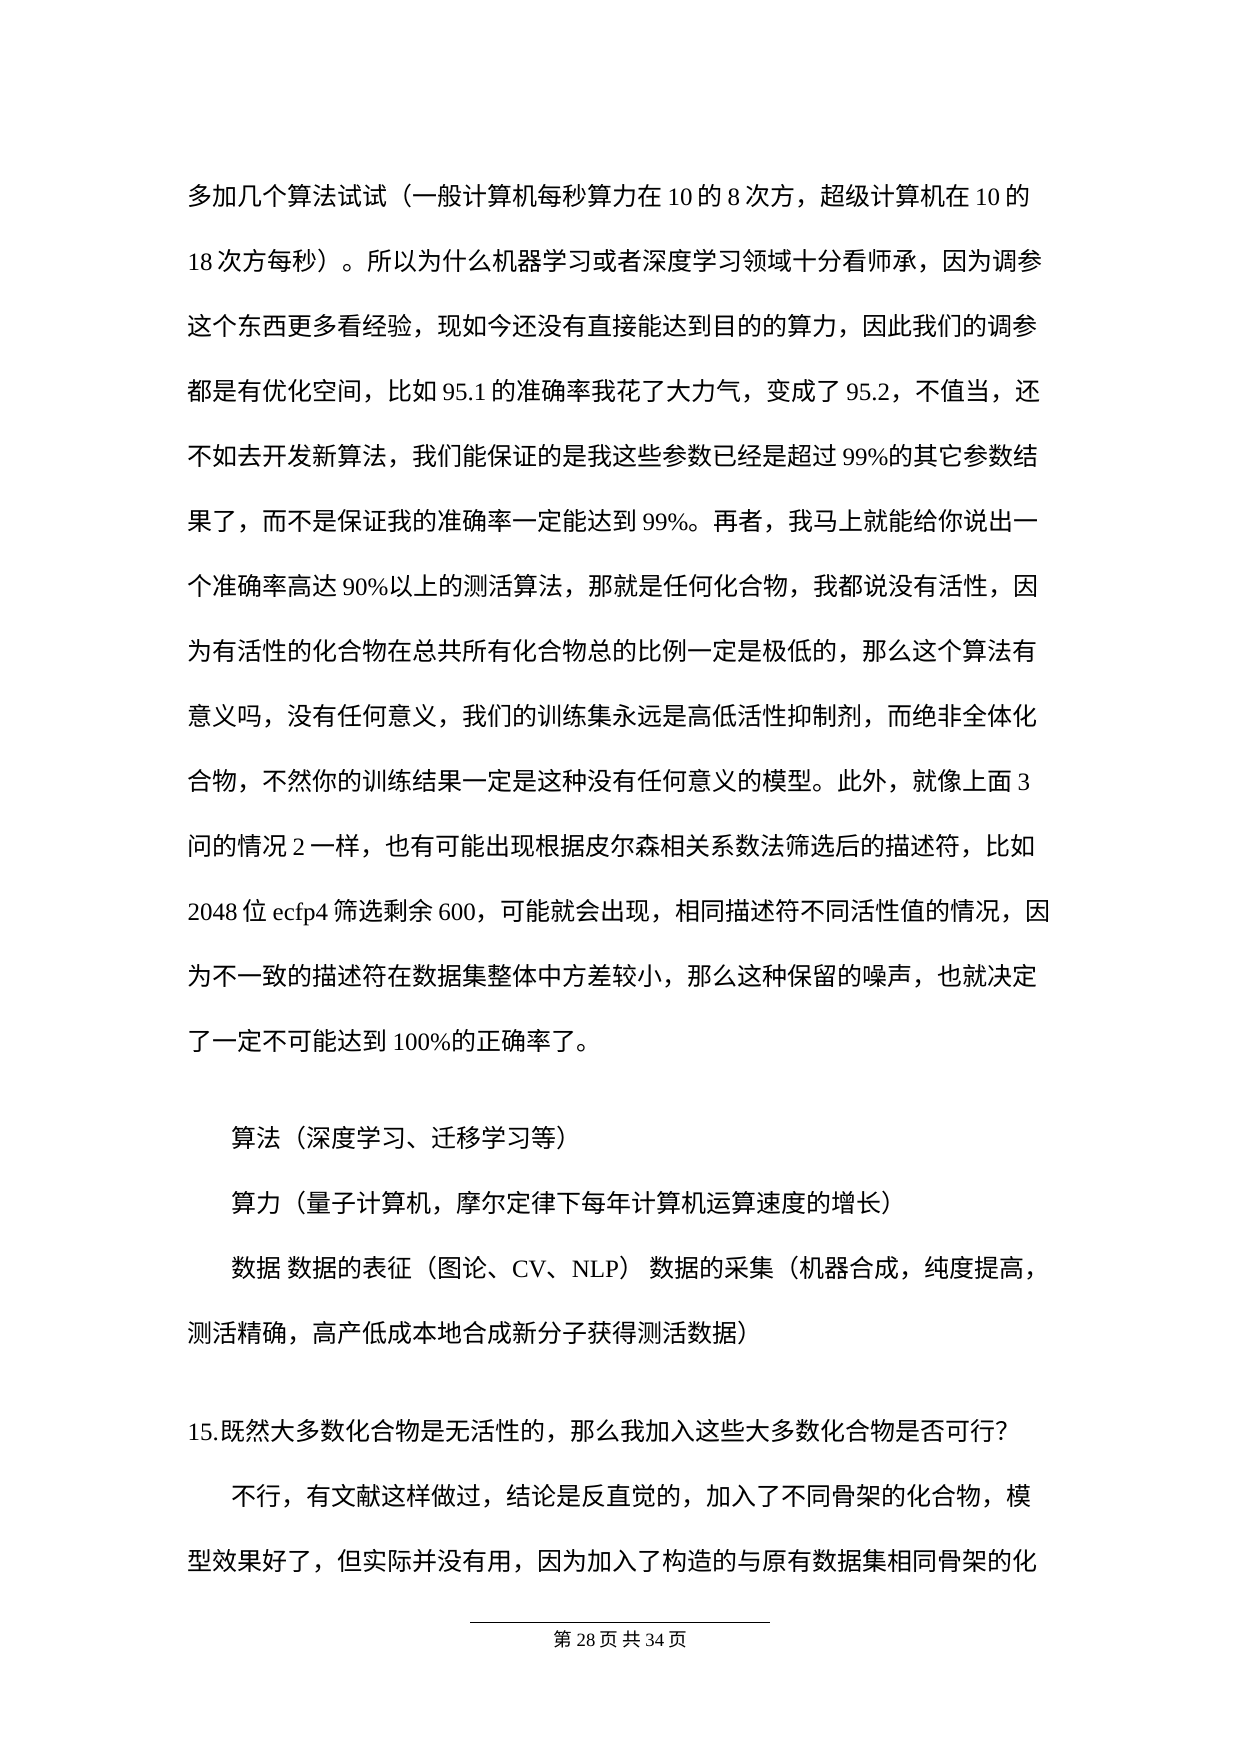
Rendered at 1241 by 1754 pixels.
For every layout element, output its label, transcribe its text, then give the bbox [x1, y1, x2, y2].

list 既然大多数化合物是无活性的，那么我加入这些大多数化合物是否可行？ [187, 1397, 1053, 1462]
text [187, 162, 1053, 1072]
text 算力（量子计算机，摩尔定律下每年计算机运算速度的增长） [187, 1169, 1053, 1234]
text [187, 1462, 1053, 1592]
text 数据 数据的表征（图论、CV、NLP） 数据的采集（机器合成，纯度提高，测活精确，高产低成本地合成新分子获得测活数据） [187, 1234, 1053, 1364]
text 算法（深度学习、迁移学习等） [187, 1104, 1053, 1169]
